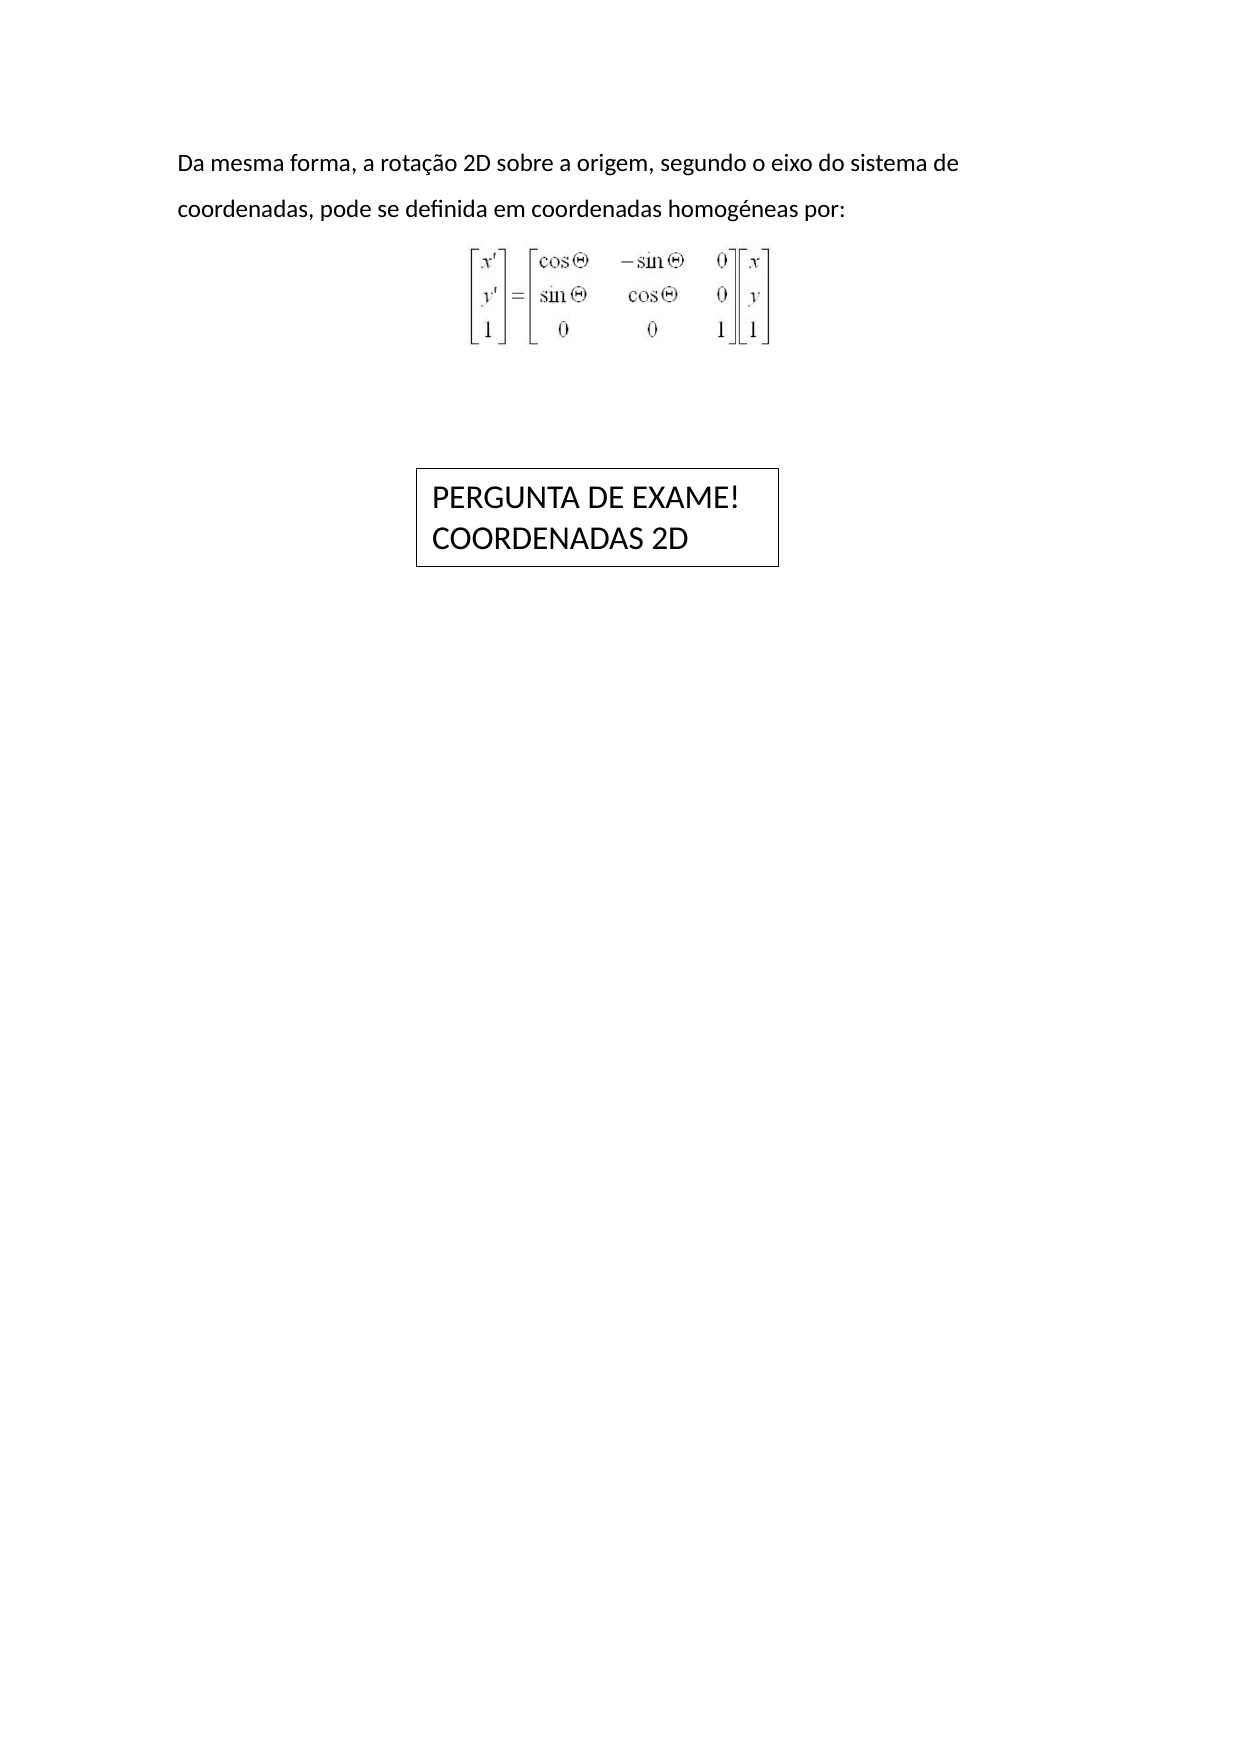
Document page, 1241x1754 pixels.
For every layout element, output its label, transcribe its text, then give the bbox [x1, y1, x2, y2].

text Da mesma forma, a rotação 2D sobre a origem, segundo o eixo do sistema de coordenadas, pode se definida em coordenadas homogéneas por: [177, 148, 1063, 224]
picture [460, 239, 780, 354]
